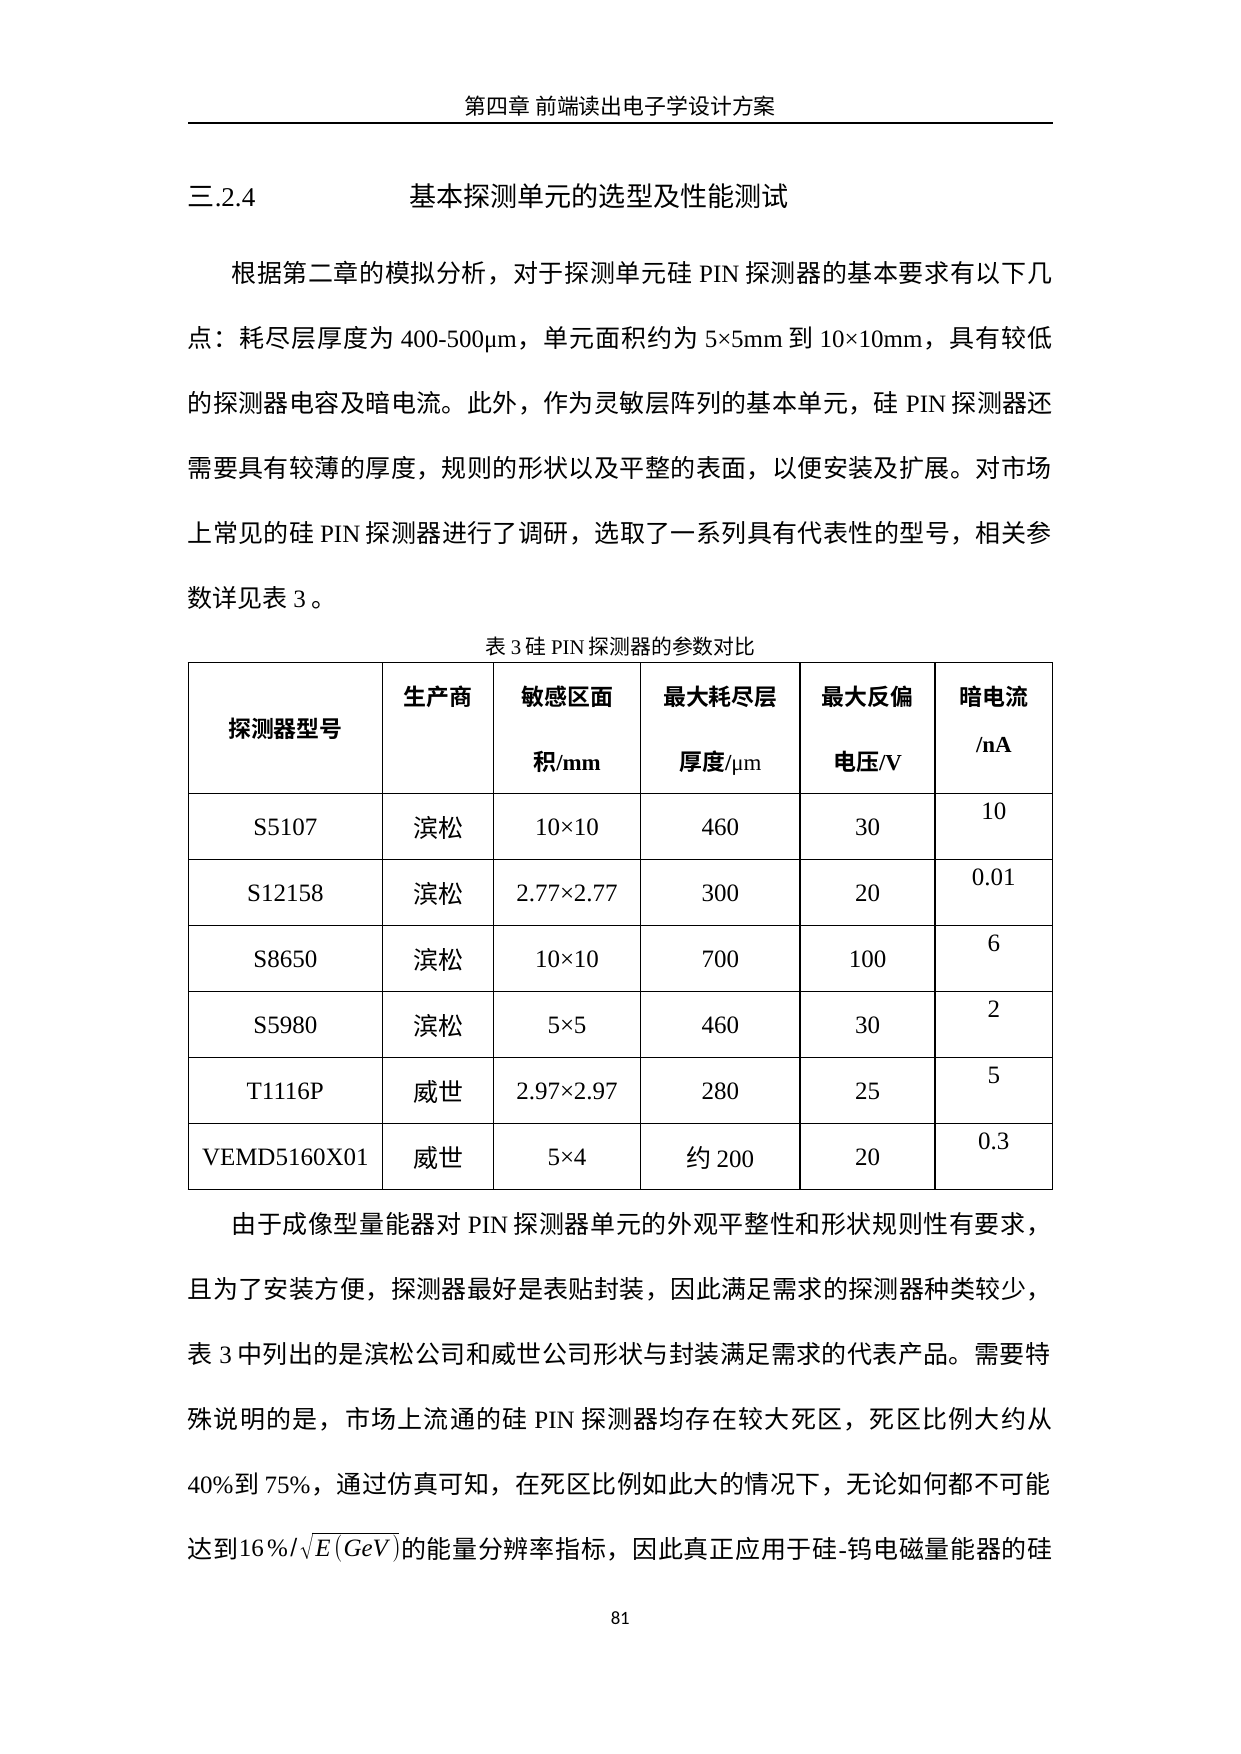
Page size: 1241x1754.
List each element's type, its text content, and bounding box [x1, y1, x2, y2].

text 表 3 硅PIN探测器的参数对比 [187, 629, 1053, 662]
table_cell 5 [936, 1058, 1052, 1123]
table_cell 100 [801, 926, 934, 991]
table_cell 2 [936, 992, 1052, 1057]
table_header 探测器型号 [189, 663, 382, 793]
table_cell 约200 [641, 1124, 799, 1189]
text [187, 1190, 1053, 1580]
table_cell 25 [801, 1058, 934, 1123]
table_header 敏感区面积/mm [494, 663, 640, 793]
table_cell 460 [641, 794, 799, 859]
table_cell 30 [801, 992, 934, 1057]
table_cell 20 [801, 1124, 934, 1189]
table_cell 5×5 [494, 992, 640, 1057]
table_cell 滨松 [383, 992, 493, 1057]
table_cell S5107 [189, 794, 382, 859]
table_cell 0.3 [936, 1124, 1052, 1189]
table_cell 威世 [383, 1058, 493, 1123]
table_cell 6 [936, 926, 1052, 991]
table_cell S12158 [189, 860, 382, 925]
table_cell 威世 [383, 1124, 493, 1189]
table_cell 10×10 [494, 794, 640, 859]
table_cell 20 [801, 860, 934, 925]
table_cell 280 [641, 1058, 799, 1123]
table_cell 滨松 [383, 794, 493, 859]
table_header 生产商 [383, 663, 493, 793]
table_cell T1116P [189, 1058, 382, 1123]
table_header 最大反偏电压/V [801, 663, 934, 793]
table_cell 10 [936, 794, 1052, 859]
table_cell 10×10 [494, 926, 640, 991]
table_header 最大耗尽层厚度/μm [641, 663, 799, 793]
table_cell S8650 [189, 926, 382, 991]
table_cell 30 [801, 794, 934, 859]
table_cell 300 [641, 860, 799, 925]
table_cell S5980 [189, 992, 382, 1057]
table_cell 5×4 [494, 1124, 640, 1189]
table_cell VEMD5160X01 [189, 1124, 382, 1189]
table_cell 2.97×2.97 [494, 1058, 640, 1123]
table_cell 700 [641, 926, 799, 991]
table_cell 0.01 [936, 860, 1052, 925]
table_cell 滨松 [383, 860, 493, 925]
subtitle 基本探测单元的选型及性能测试 [187, 162, 1053, 227]
table_cell 滨松 [383, 926, 493, 991]
table_cell 2.77×2.77 [494, 860, 640, 925]
table_cell 460 [641, 992, 799, 1057]
text 根据第二章的模拟分析，对于探测单元硅PIN探测器的基本要求有以下几点：耗尽层厚度为400-500μm，单元面积约为5×5mm到10×10mm，具有较低的探测器电容及暗电流。此外，作为灵敏层阵列的基本单元，硅PIN探测器还需要具有较薄的厚度，规则的形状以及平整的表面，以便安装及扩展。对市场上常见的硅PIN探测器进行了调研，选取了一系列具有代表性的型号，相关参数详见表 3 。 [187, 239, 1053, 629]
table_header 暗电流 /nA [936, 663, 1052, 793]
